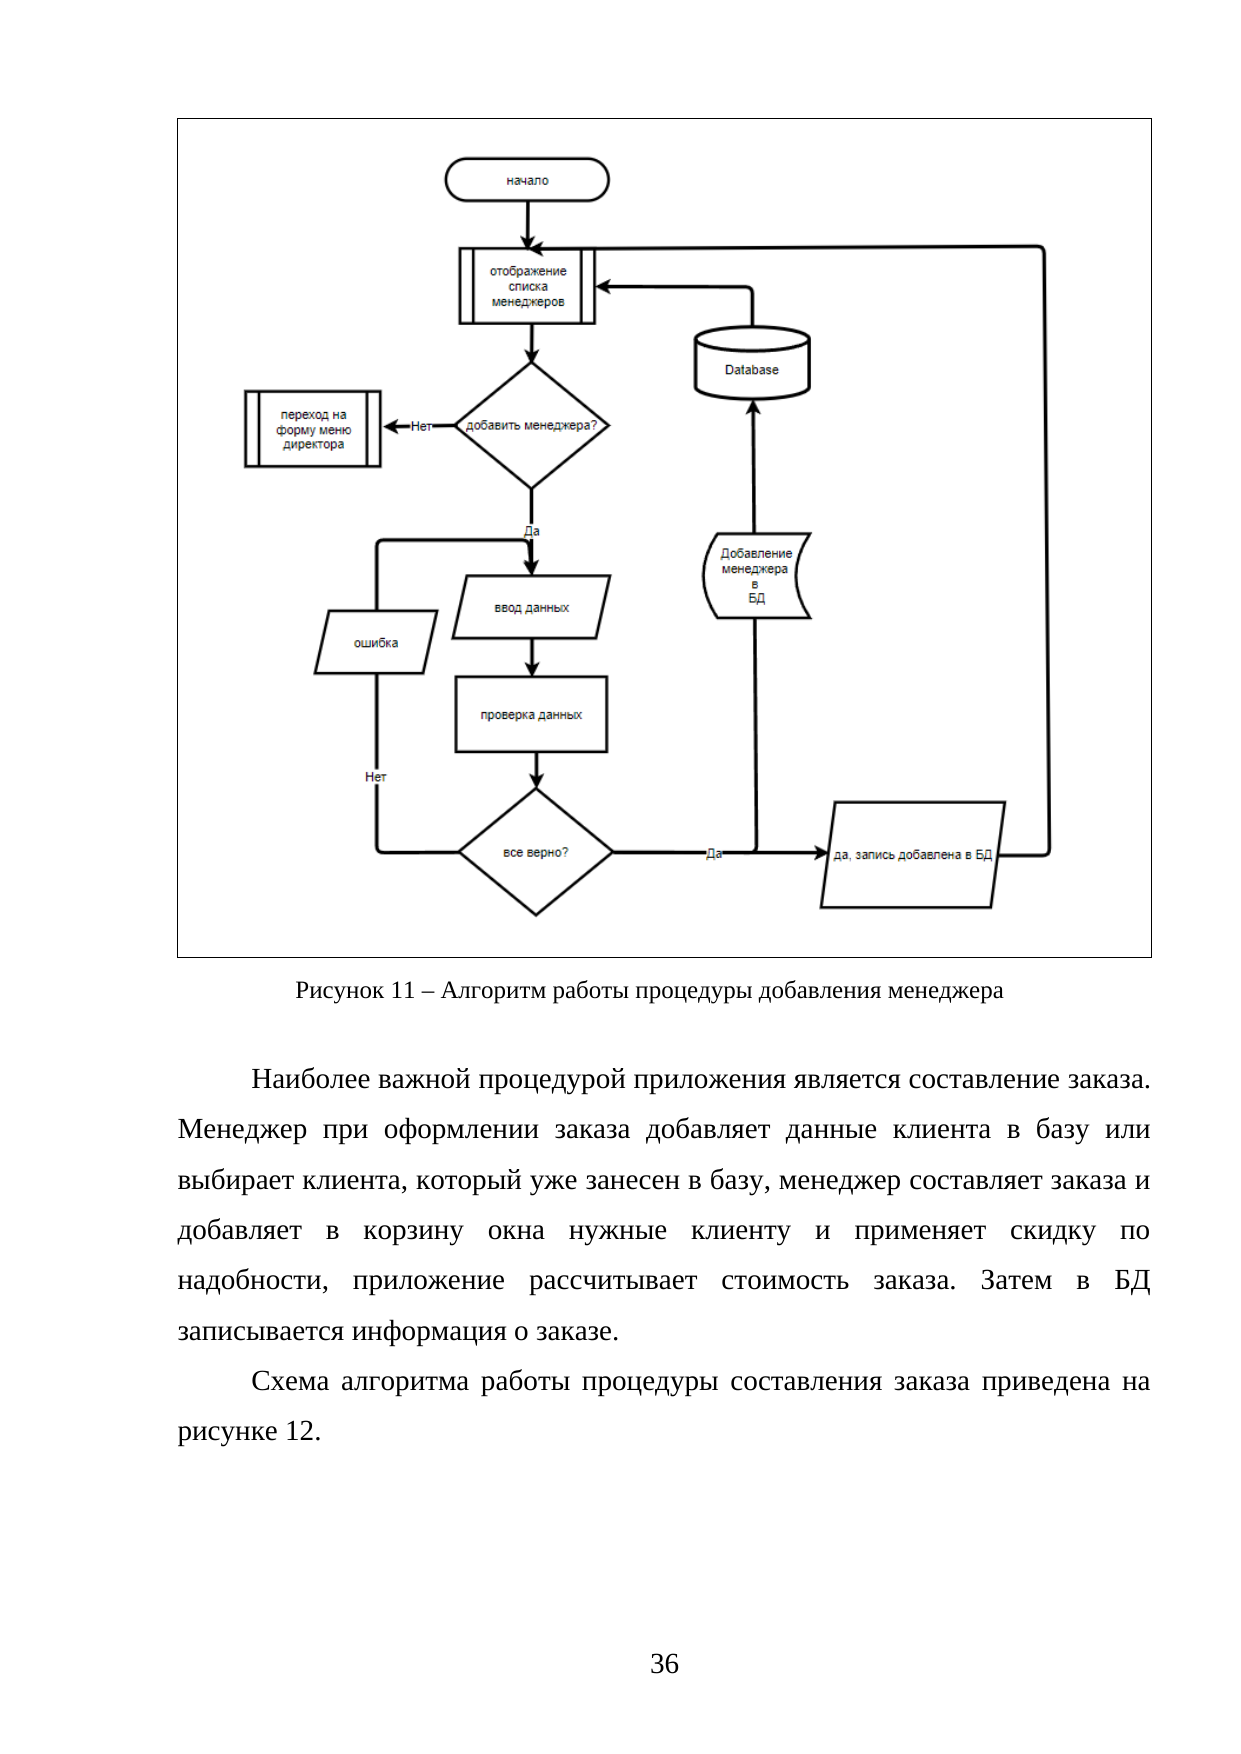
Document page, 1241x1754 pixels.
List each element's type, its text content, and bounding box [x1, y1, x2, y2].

picture [178, 119, 1151, 957]
text Рисунок 11 – Алгоритм работы процедуры добавления менеджера [118, 975, 1181, 1004]
text Схема алгоритма работы процедуры составления заказа приведена на рисунке 12. [177, 1363, 1152, 1447]
text Наиболее важной процедурой приложения является составление заказа. Менеджер при оформлении заказа добавляет данные клиента в базу или выбирает клиента, который уже занесен в базу, менеджер составляет заказа и добавляет в корзину окна нужные клиенту и применяет скидку по надобности, приложение рассчитывает стоимость заказа. Затем в БД записывается информация о заказе. [177, 1061, 1152, 1346]
